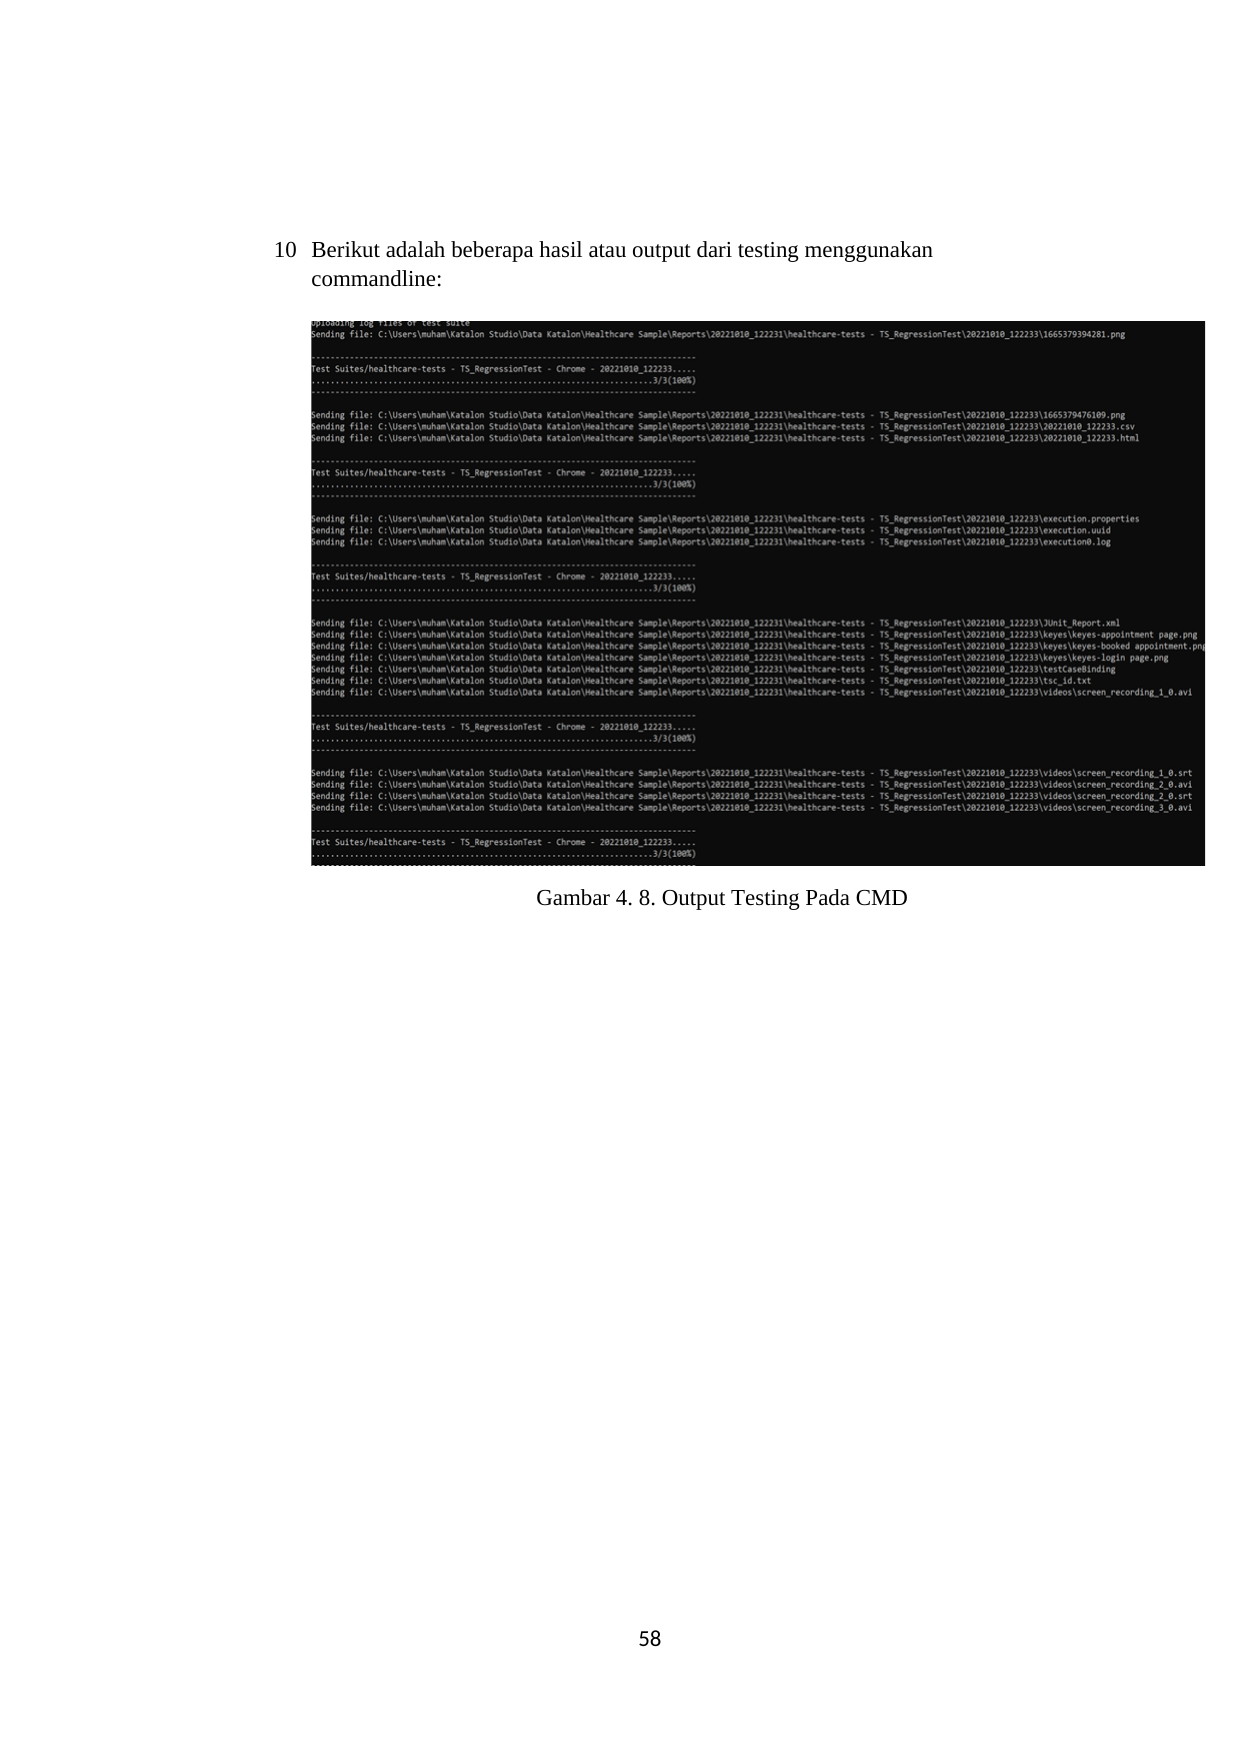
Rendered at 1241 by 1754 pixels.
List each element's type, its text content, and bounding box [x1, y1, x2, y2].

list Berikut adalah beberapa hasil atau output dari testing menggunakan commandline: [274, 236, 1063, 291]
text Gambar 4. 8. Output Testing Pada CMD [461, 884, 1063, 911]
picture [311, 321, 1206, 866]
